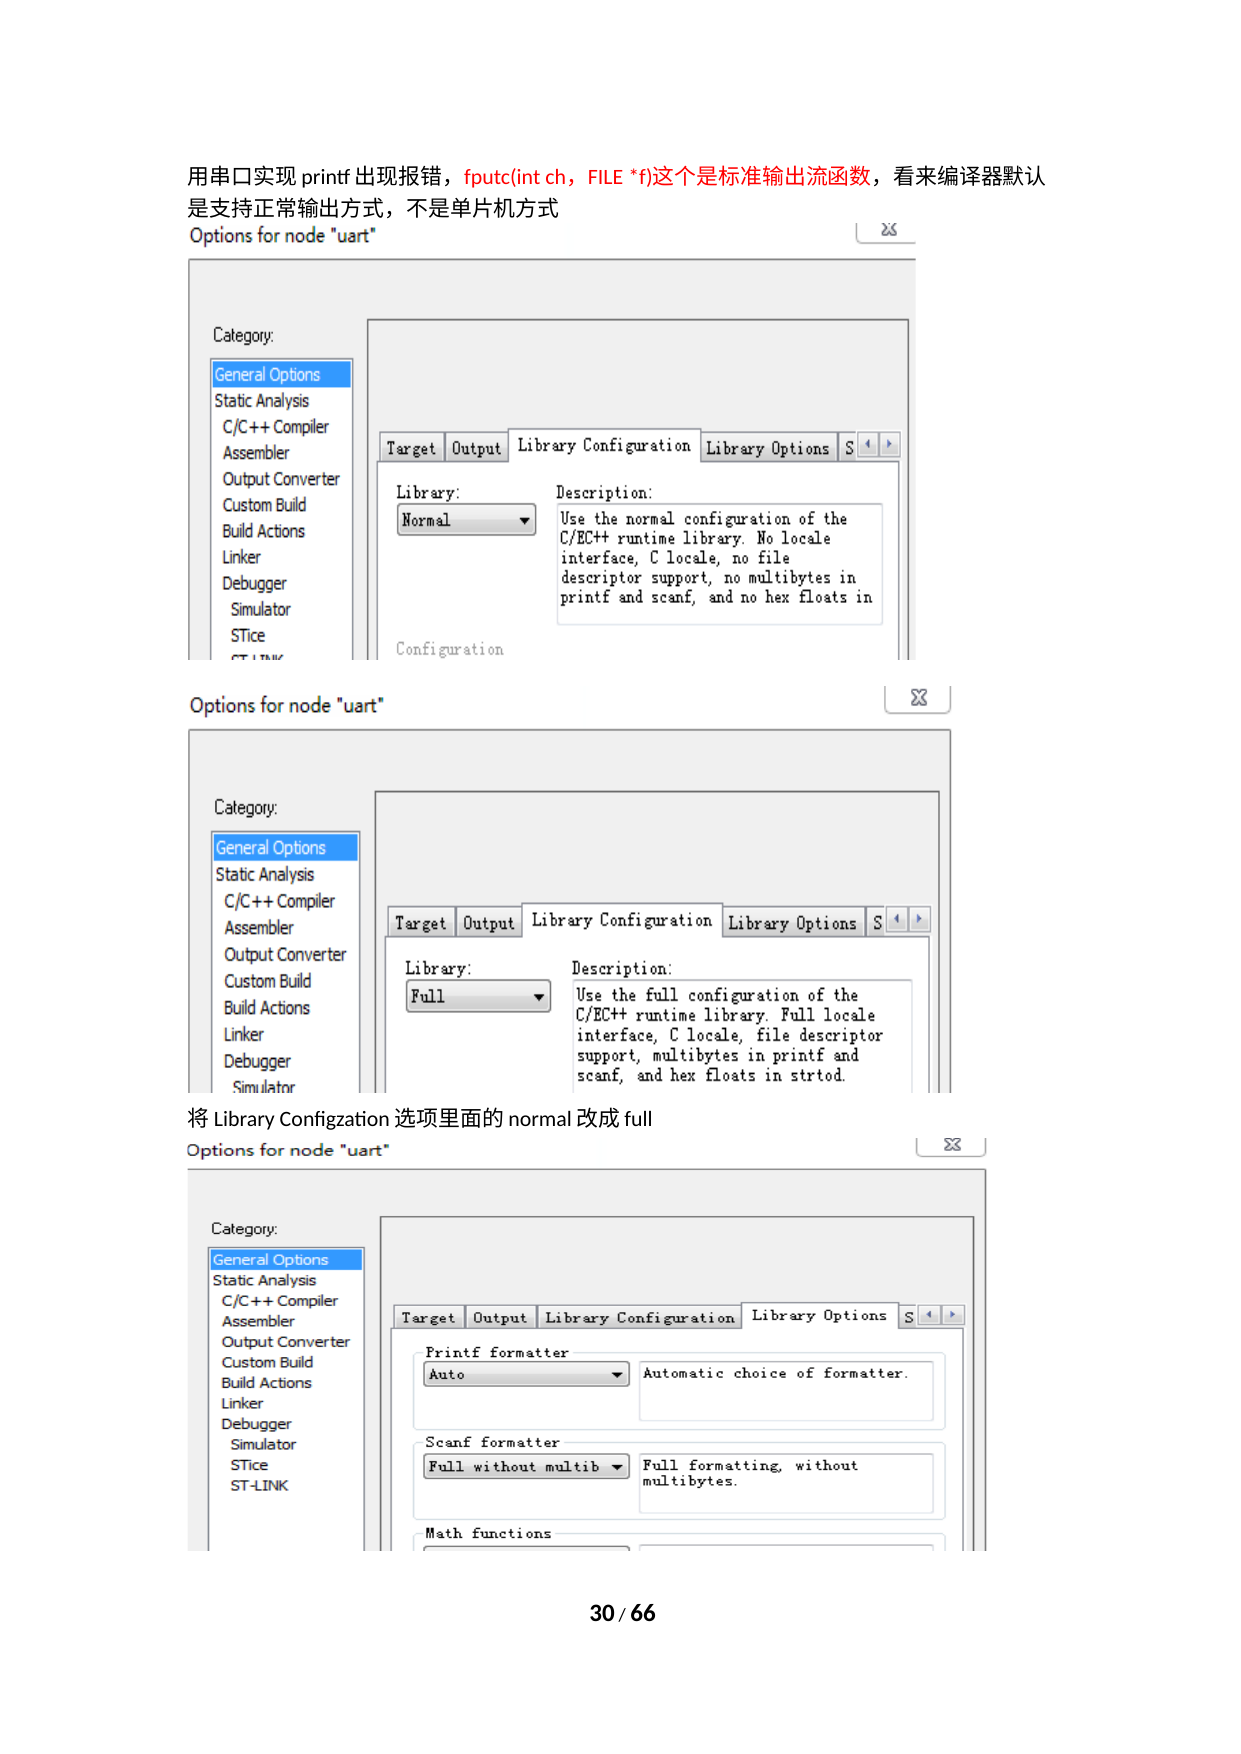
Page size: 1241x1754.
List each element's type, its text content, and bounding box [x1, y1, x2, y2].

picture [187, 223, 916, 660]
picture [187, 686, 957, 1093]
text 用串口实现printf出现报错，fputc(int ch，FILE *f)这个是标准输出流函数，看来编译器默认是支持正常输出方式，不是单片机方式 [187, 158, 1053, 223]
text 将Library Configzation选项里面的normal改成full [187, 1101, 1053, 1133]
picture [187, 1138, 988, 1551]
